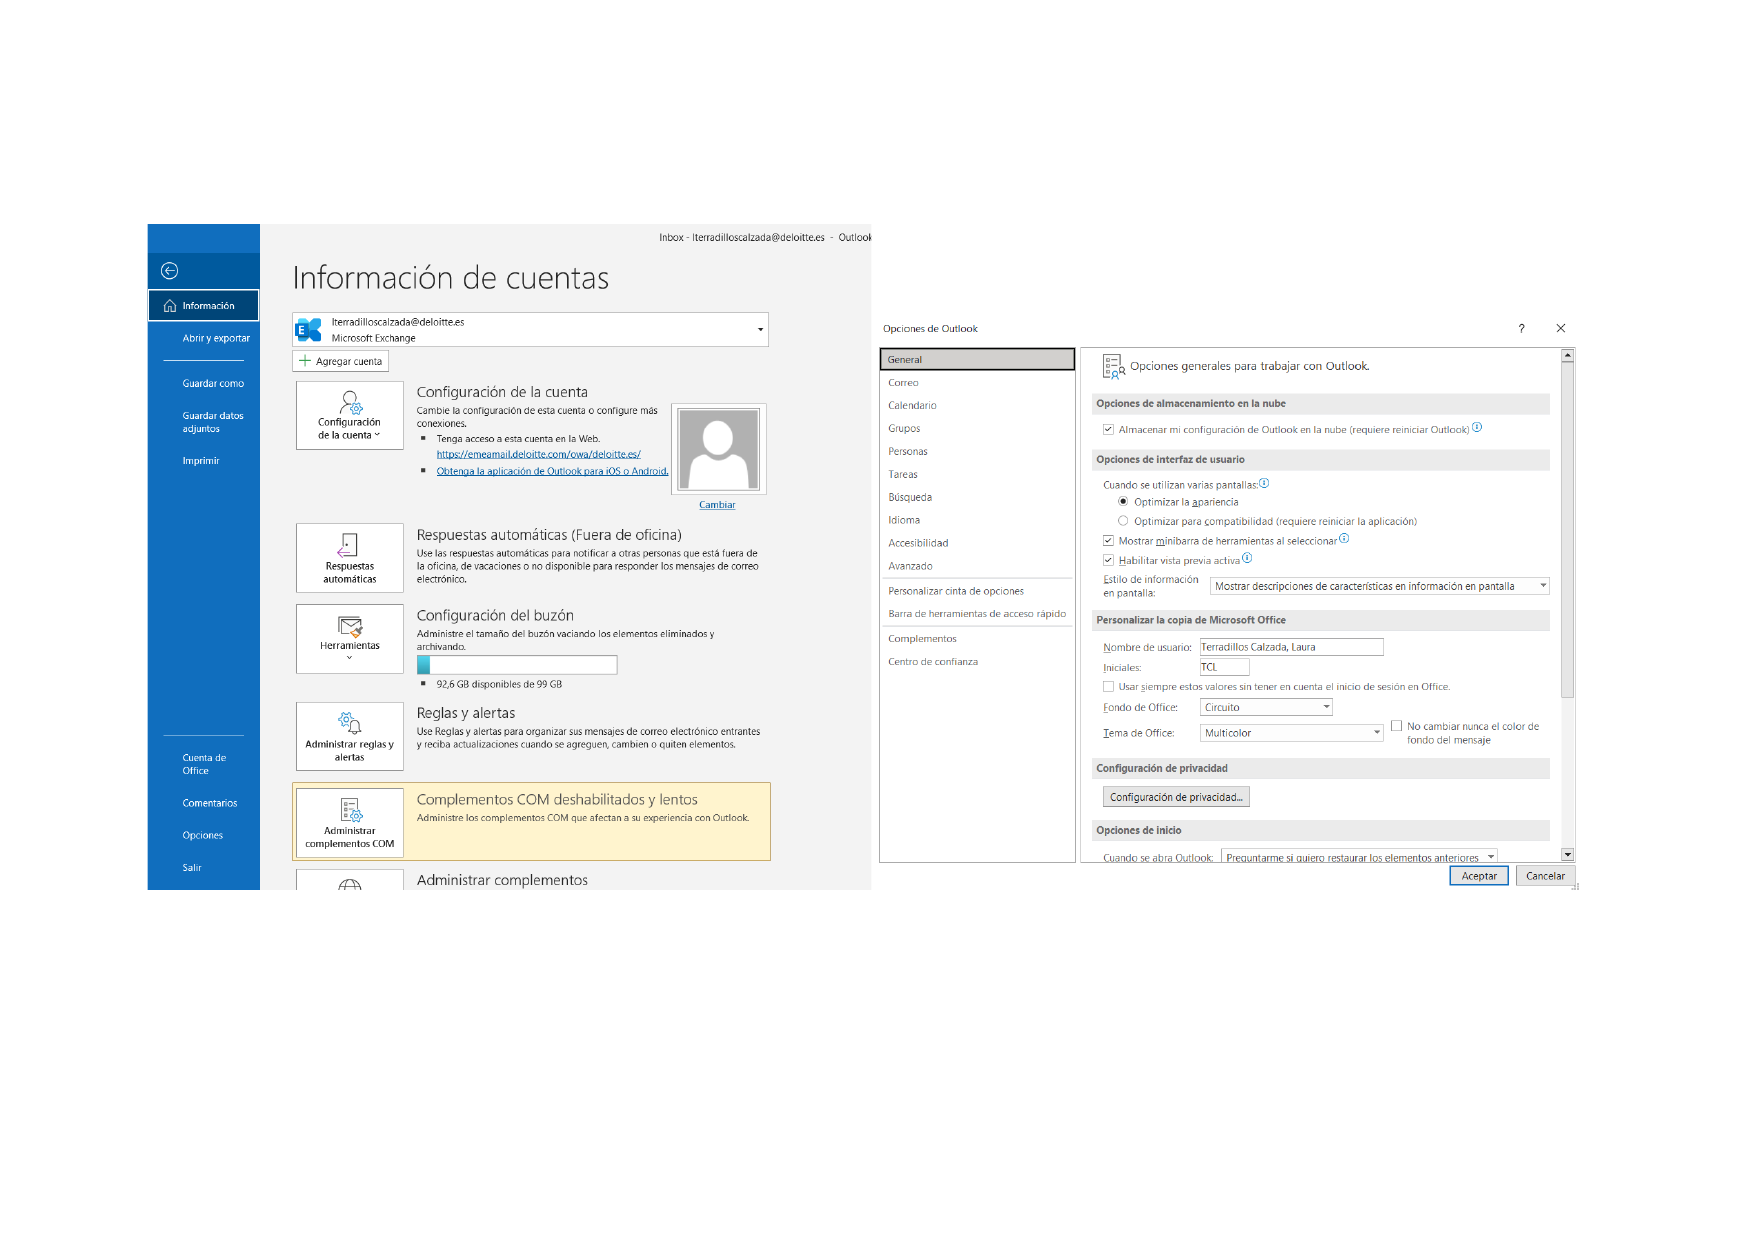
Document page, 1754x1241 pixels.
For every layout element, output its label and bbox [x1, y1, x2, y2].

picture [147, 224, 872, 890]
picture [876, 317, 1579, 890]
